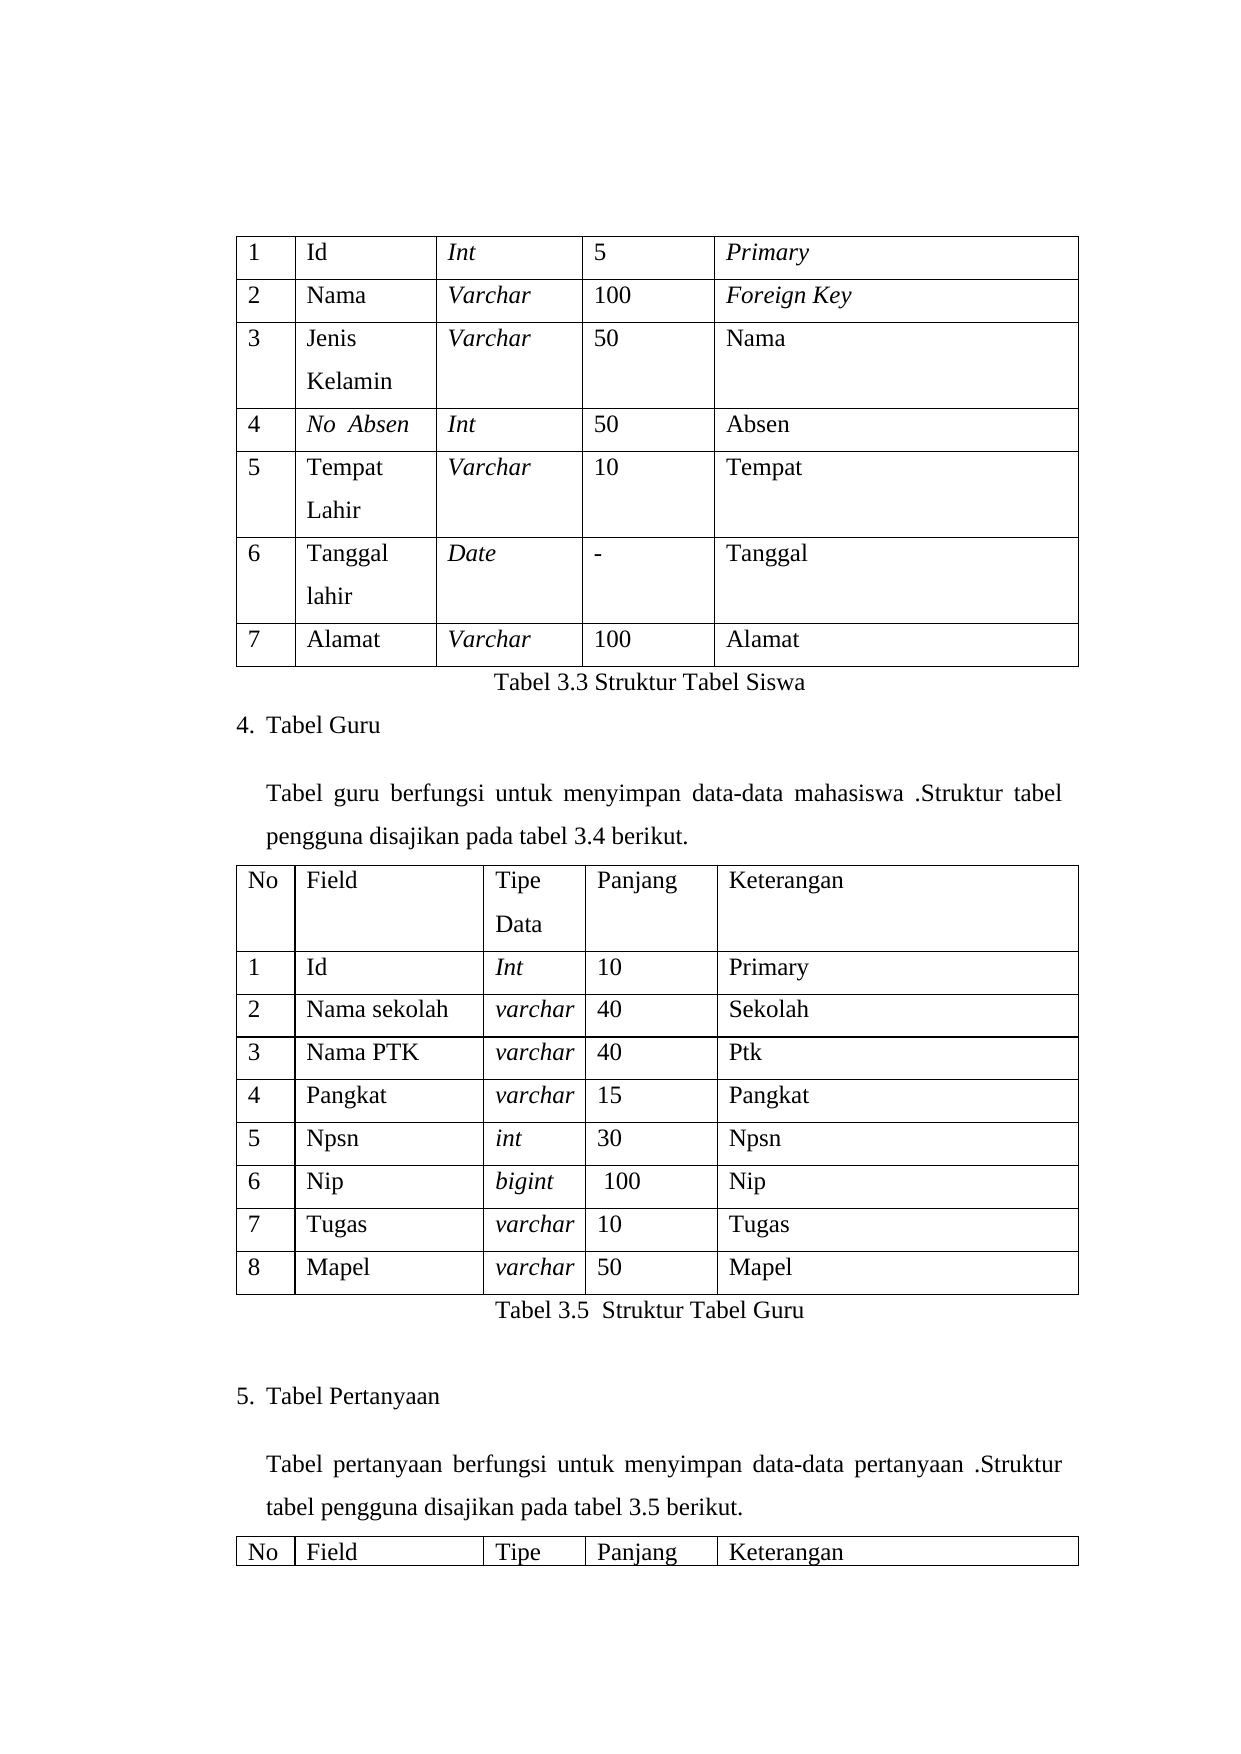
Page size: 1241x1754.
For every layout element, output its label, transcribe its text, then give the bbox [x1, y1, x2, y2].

table_header Field [296, 1537, 483, 1565]
table_cell varchar [484, 1038, 585, 1079]
table_cell Date [437, 538, 582, 623]
table_cell Varchar [437, 624, 582, 666]
table_cell 6 [237, 1166, 294, 1208]
table_cell 100 [586, 1166, 717, 1208]
table_cell 10 [586, 1209, 717, 1251]
table_cell 50 [586, 1252, 717, 1294]
table_cell Jenis Kelamin [296, 323, 436, 408]
table_cell Ptk [718, 1038, 1078, 1079]
table_header Field [296, 866, 483, 951]
table_cell Npsn [296, 1123, 483, 1165]
table_cell varchar [484, 1252, 585, 1294]
list Tabel Pertanyaan [236, 1381, 1063, 1410]
table_cell 7 [237, 1209, 294, 1251]
table_header No [237, 1537, 294, 1565]
table_cell 5 [237, 1123, 294, 1165]
table_cell Tugas [296, 1209, 483, 1251]
table_cell 50 [583, 323, 714, 408]
table_cell No Absen [296, 409, 436, 451]
table_cell 100 [583, 624, 714, 666]
table_cell 10 [583, 452, 714, 537]
table_cell Id [296, 237, 436, 279]
table_cell Tempat [715, 452, 1078, 537]
table_cell 5 [237, 452, 295, 537]
table_cell 4 [237, 1080, 294, 1122]
table_header Tipe Data [484, 1537, 585, 1565]
text Tabel 3.3 Struktur Tabel Siswa [236, 667, 1063, 696]
table_header Keterangan [718, 1537, 1078, 1565]
table_cell Nip [718, 1166, 1078, 1208]
table_cell Varchar [437, 280, 582, 322]
table_cell 8 [237, 1252, 294, 1294]
table_cell 1 [237, 952, 294, 993]
table_cell Alamat [715, 624, 1078, 666]
table_cell Primary [718, 952, 1078, 993]
table_cell Int [484, 952, 585, 993]
table_cell varchar [484, 1080, 585, 1122]
table_cell Tanggal [715, 538, 1078, 623]
table_cell 2 [237, 280, 295, 322]
table_cell Sekolah [718, 995, 1078, 1036]
table_header Panjang [586, 866, 717, 951]
table_cell 6 [237, 538, 295, 623]
table_cell Foreign Key [715, 280, 1078, 322]
list Tabel Guru [236, 710, 1063, 739]
table_cell Mapel [718, 1252, 1078, 1294]
table_cell Varchar [437, 323, 582, 408]
table_cell Pangkat [296, 1080, 483, 1122]
table_cell varchar [484, 995, 585, 1036]
table_cell 40 [586, 1038, 717, 1079]
table_cell Pangkat [718, 1080, 1078, 1122]
table_cell Nama [715, 323, 1078, 408]
table_cell 3 [237, 1038, 294, 1079]
table_cell Int [437, 409, 582, 451]
table_cell 10 [586, 952, 717, 993]
table_cell 7 [237, 624, 295, 666]
table_cell Id [296, 952, 483, 993]
table_header Keterangan [718, 866, 1078, 951]
table_cell 50 [583, 409, 714, 451]
table_cell Int [437, 237, 582, 279]
table_cell Absen [715, 409, 1078, 451]
table_cell 40 [586, 995, 717, 1036]
table_cell Nama [296, 280, 436, 322]
table_cell 15 [586, 1080, 717, 1122]
table_cell varchar [484, 1209, 585, 1251]
table_cell 1 [237, 237, 295, 279]
table_header No [237, 866, 294, 951]
table_header Panjang [586, 1537, 717, 1565]
table_cell 2 [237, 995, 294, 1036]
table_cell Alamat [296, 624, 436, 666]
table_cell Nip [296, 1166, 483, 1208]
table_cell Tempat Lahir [296, 452, 436, 537]
table_cell 3 [237, 323, 295, 408]
table_cell 30 [586, 1123, 717, 1165]
table_cell int [484, 1123, 585, 1165]
table_cell Npsn [718, 1123, 1078, 1165]
table_cell Tanggal lahir [296, 538, 436, 623]
text Tabel guru berfungsi untuk menyimpan data-data mahasiswa .Struktur tabel pengguna disajikan pada tabel 3.4 berikut. [266, 778, 1063, 850]
table_cell 100 [583, 280, 714, 322]
table_cell - [583, 538, 714, 623]
table_cell 4 [237, 409, 295, 451]
table_cell Nama sekolah [296, 995, 483, 1036]
table_cell bigint [484, 1166, 585, 1208]
table_cell 5 [583, 237, 714, 279]
table_cell Tugas [718, 1209, 1078, 1251]
text Tabel 3.5 Struktur Tabel Guru [236, 1295, 1063, 1324]
text Tabel pertanyaan berfungsi untuk menyimpan data-data pertanyaan .Struktur tabel pengguna disajikan pada tabel 3.5 berikut. [266, 1449, 1063, 1521]
table_cell Mapel [296, 1252, 483, 1294]
table_cell Nama PTK [296, 1038, 483, 1079]
table_cell Varchar [437, 452, 582, 537]
table_header Tipe Data [484, 866, 585, 951]
table_cell Primary [715, 237, 1078, 279]
